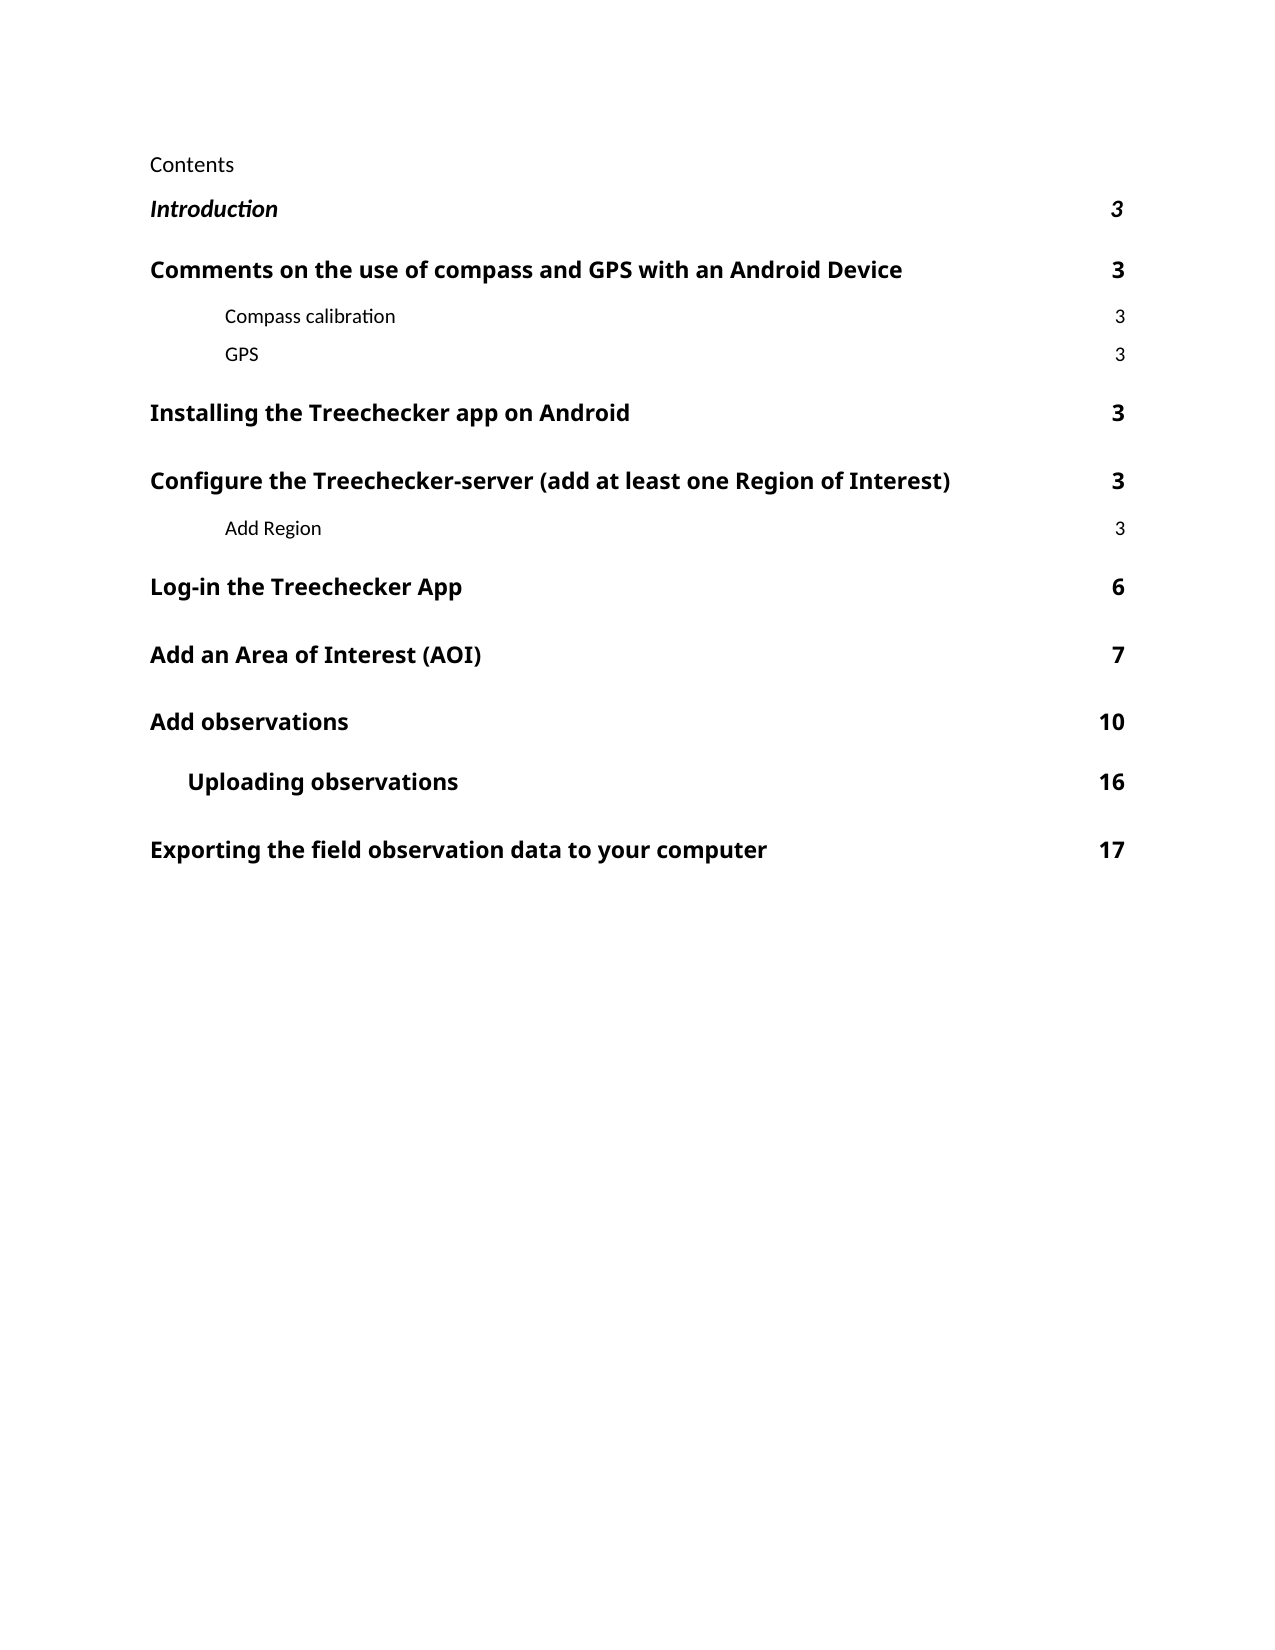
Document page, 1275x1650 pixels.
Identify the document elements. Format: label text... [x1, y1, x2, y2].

text Contents [150, 150, 1125, 178]
